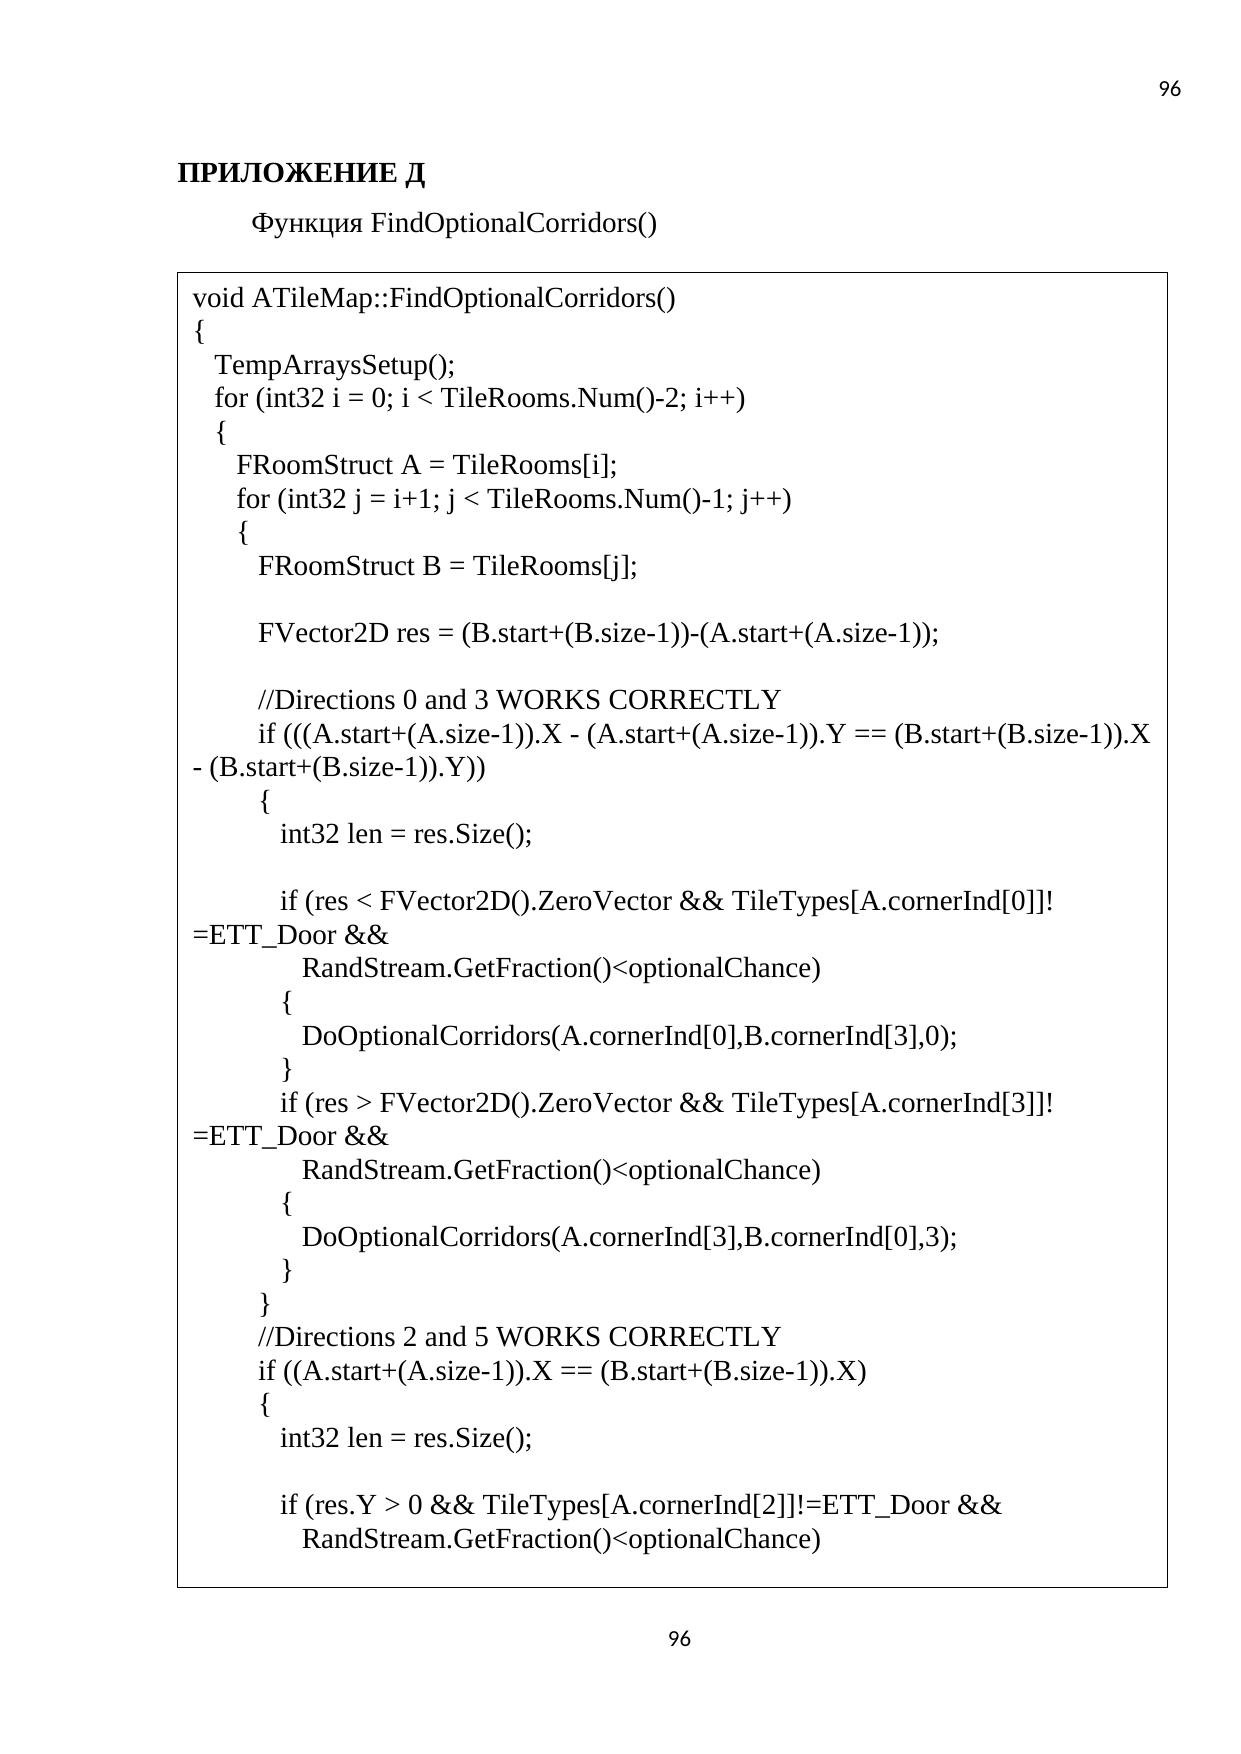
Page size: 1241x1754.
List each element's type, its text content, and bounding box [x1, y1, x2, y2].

subtitle ПРИЛОЖЕНИЕ Д [177, 155, 1181, 188]
text Функция FindOptionalCorridors() [177, 205, 1181, 239]
